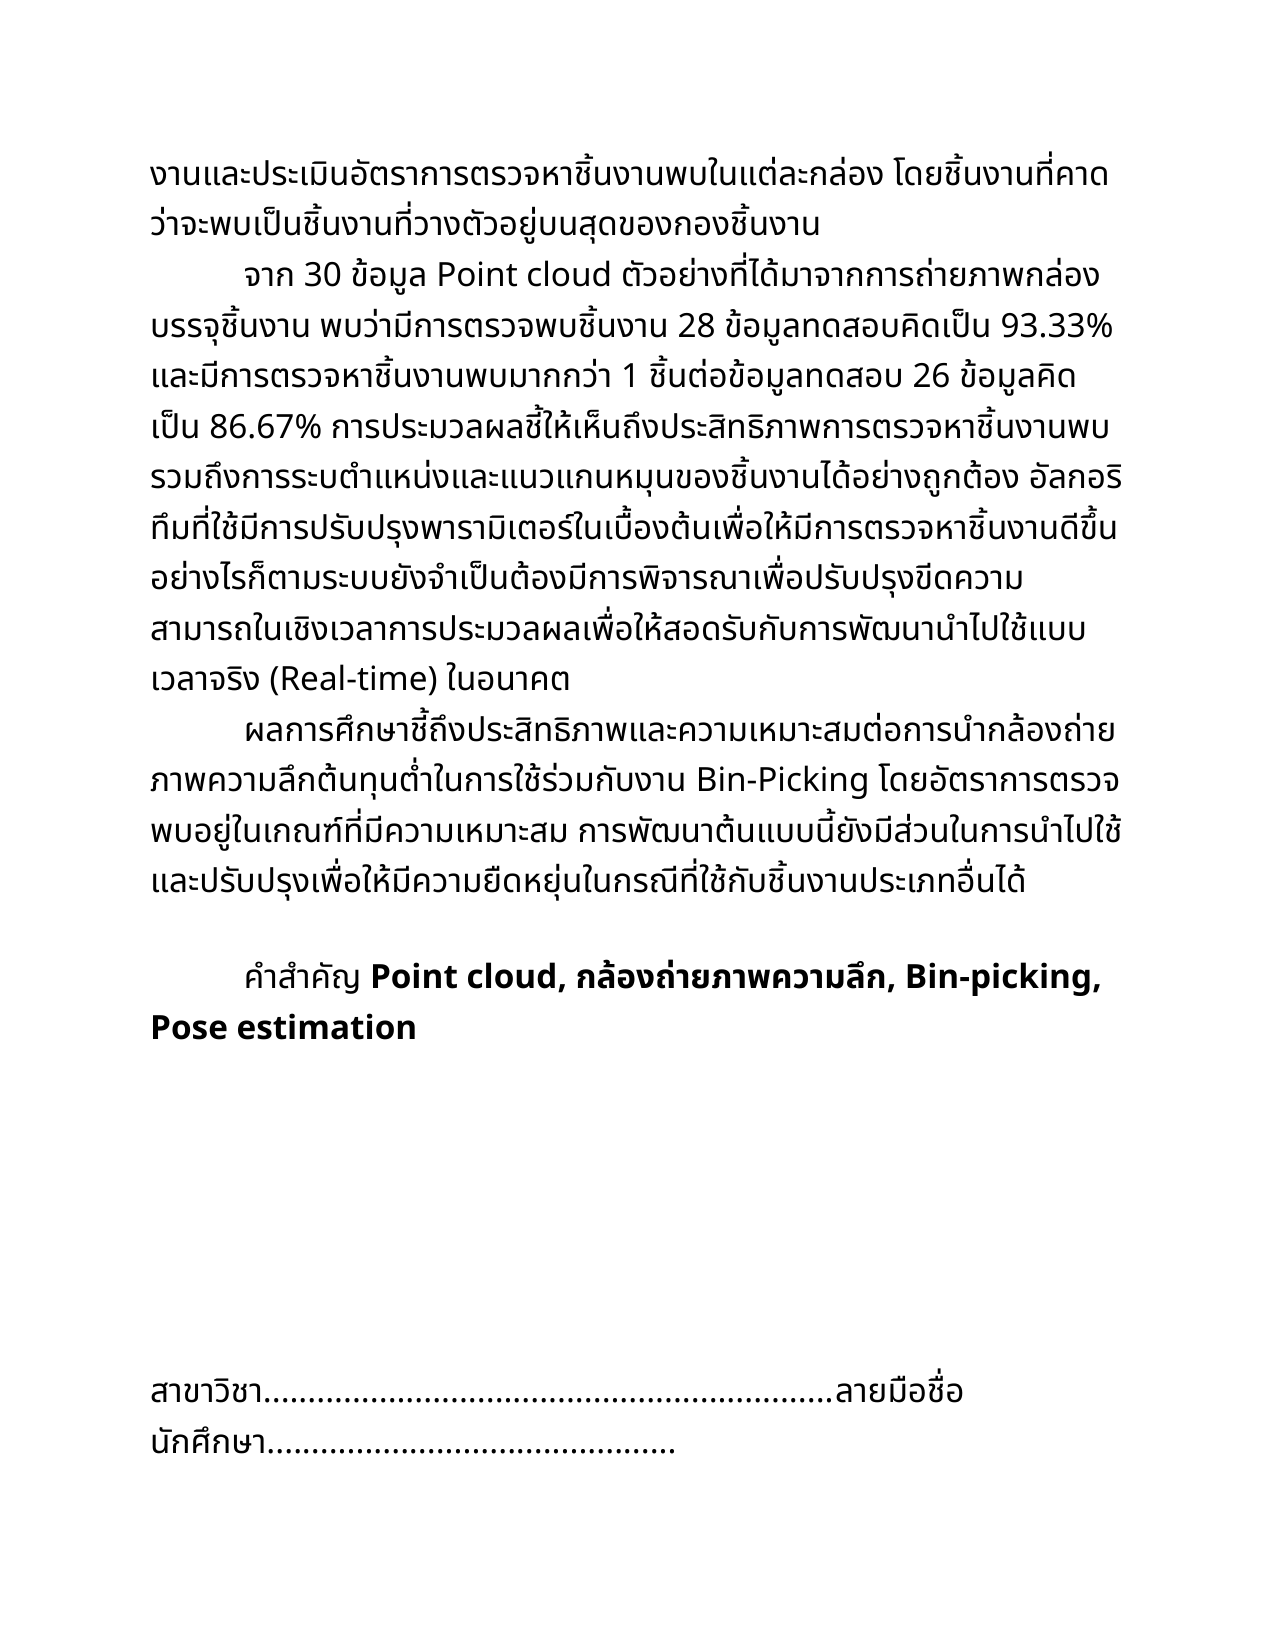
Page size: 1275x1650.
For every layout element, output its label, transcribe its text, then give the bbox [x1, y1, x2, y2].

text สาขาวิชา................................................................ ลายมือชื่อนักศึกษา.............................................. [150, 1367, 1125, 1468]
text ผลการศึกษาชี้ถึงประสิทธิภาพและความเหมาะสมต่อการนำกล้องถ่ายภาพความลึกต้นทุนต่ำในการใช้ร่วมกับงาน Bin-Picking โดยอัตราการตรวจพบอยู่ในเกณฑ์ที่มีความเหมาะสม การพัฒนาต้นแบบนี้ยังมีส่วนในการนำไปใช้และปรับปรุงเพื่อให้มีความยืดหยุ่นในกรณีที่ใช้กับชิ้นงานประเภทอื่นได้ [150, 706, 1125, 907]
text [150, 150, 1125, 251]
text จาก 30 ข้อมูล Point cloud ตัวอย่างที่ได้มาจากการถ่ายภาพกล่องบรรจุชิ้นงาน พบว่ามีการตรวจพบชิ้นงาน 28 ข้อมูลทดสอบคิดเป็น 93.33% และมีการตรวจหาชิ้นงานพบมากกว่า 1 ชิ้นต่อข้อมูลทดสอบ 26 ข้อมูลคิดเป็น 86.67% การประมวลผลชี้ให้เห็นถึงประสิทธิภาพการตรวจหาชิ้นงานพบรวมถึงการระบตำแหน่งและแนวแกนหมุนของชิ้นงานได้อย่างถูกต้อง อัลกอริทึมที่ใช้มีการปรับปรุงพารามิเตอร์ในเบื้องต้นเพื่อให้มีการตรวจหาชิ้นงานดีขึ้น อย่างไรก็ตามระบบยังจำเป็นต้องมีการพิจารณาเพื่อปรับปรุงขีดความสามารถในเชิงเวลาการประมวลผลเพื่อให้สอดรับกับการพัฒนานำไปใช้แบบเวลาจริง (Real-time) ในอนาคต [150, 251, 1125, 706]
text คำสำคัญ Point cloud, กล้องถ่ายภาพความลึก, Bin-picking, Pose estimation [150, 953, 1125, 1049]
